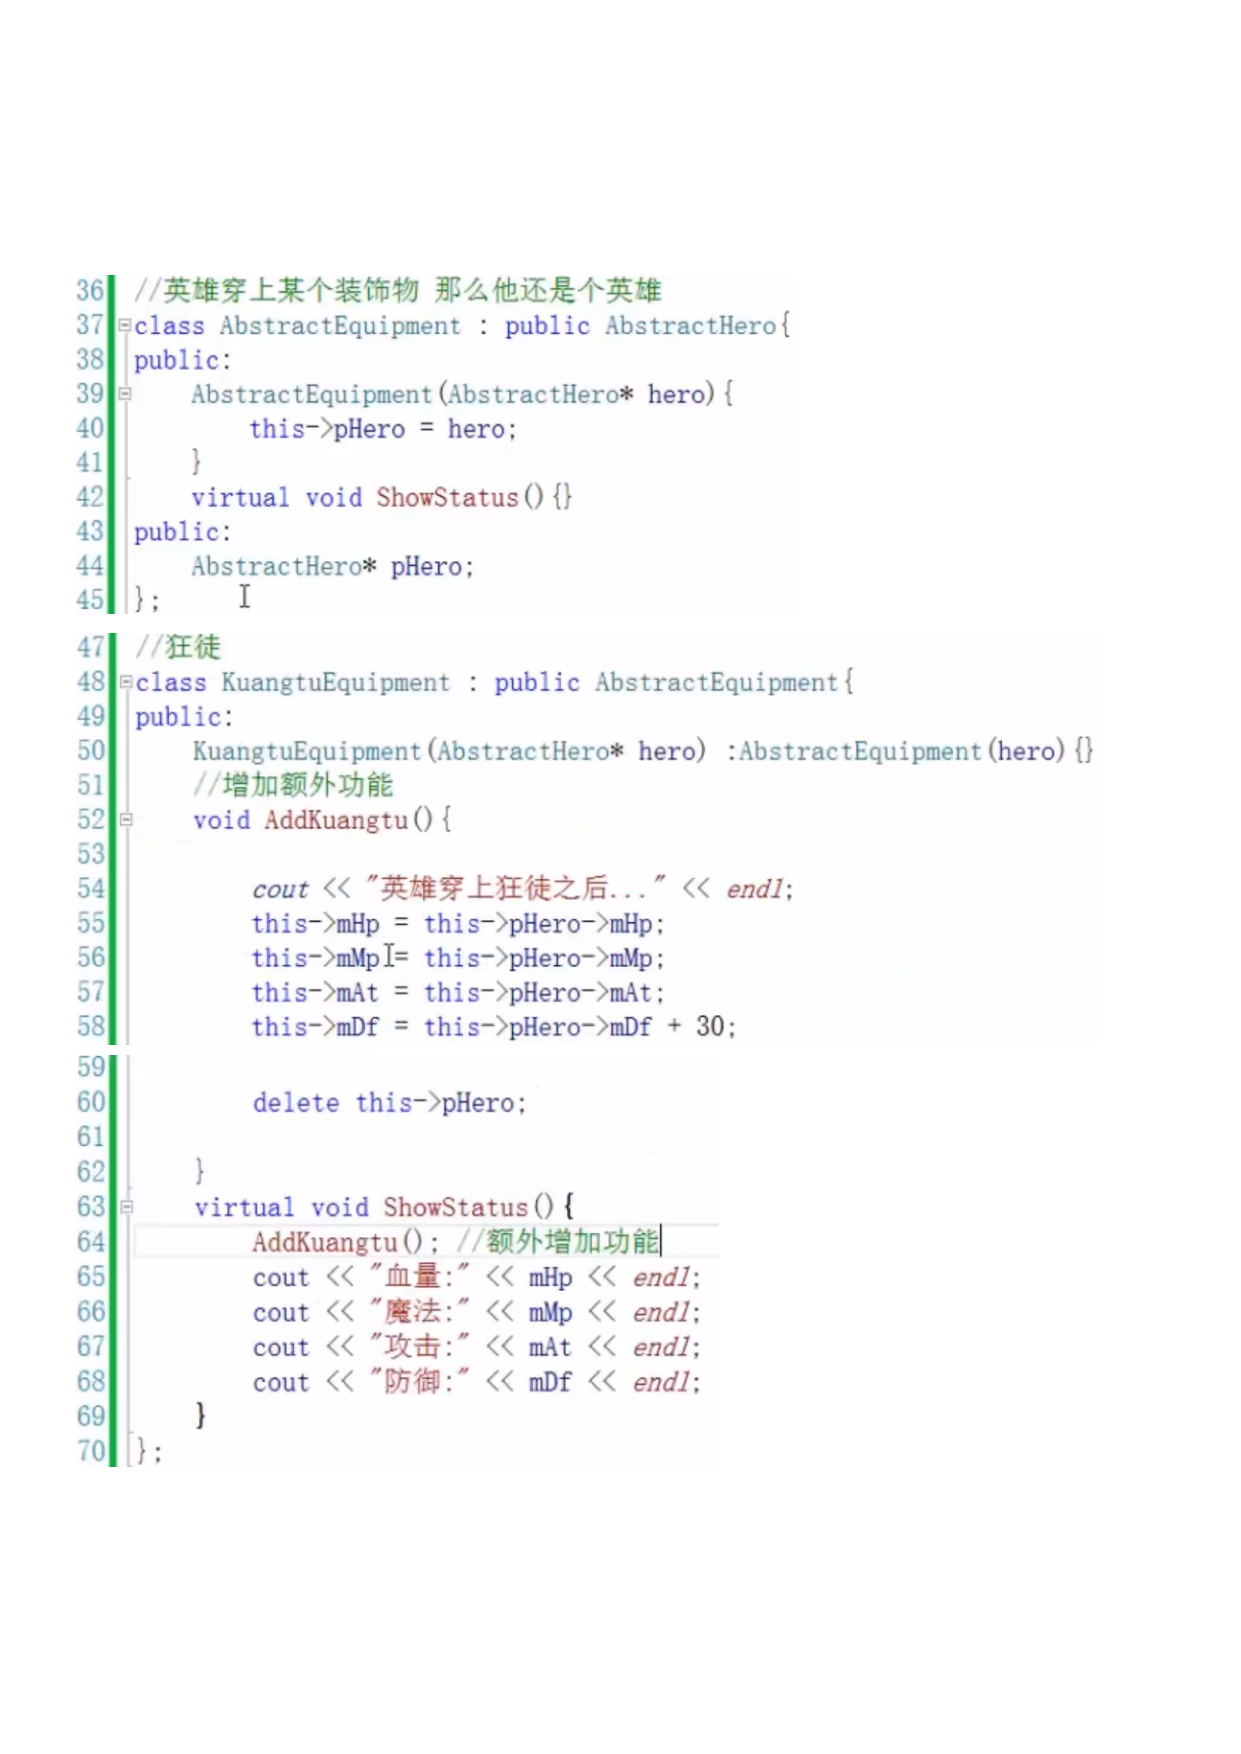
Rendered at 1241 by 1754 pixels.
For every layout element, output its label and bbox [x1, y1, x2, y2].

picture [75, 633, 1099, 1045]
picture [75, 275, 794, 614]
picture [75, 1055, 719, 1467]
